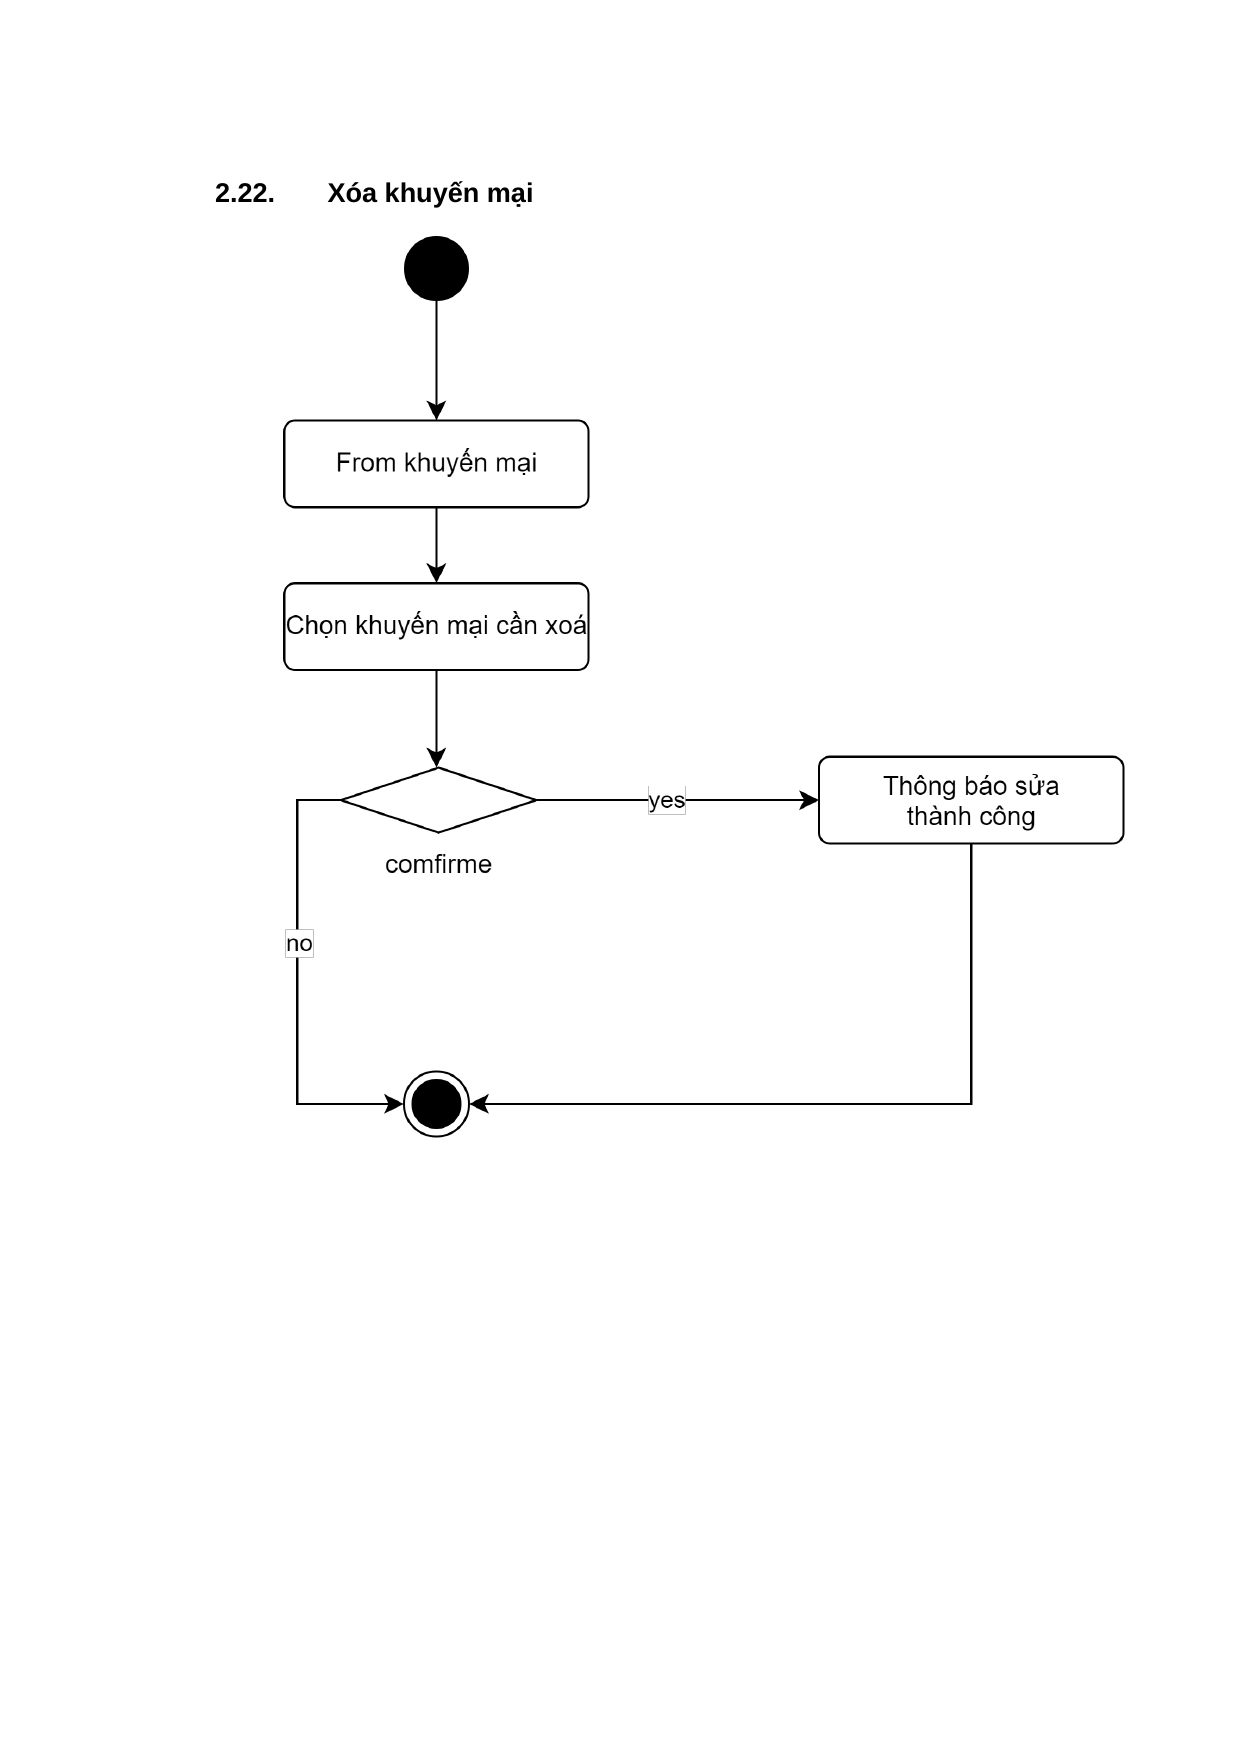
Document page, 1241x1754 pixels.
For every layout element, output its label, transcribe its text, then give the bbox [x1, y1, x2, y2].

picture [259, 213, 1146, 1159]
